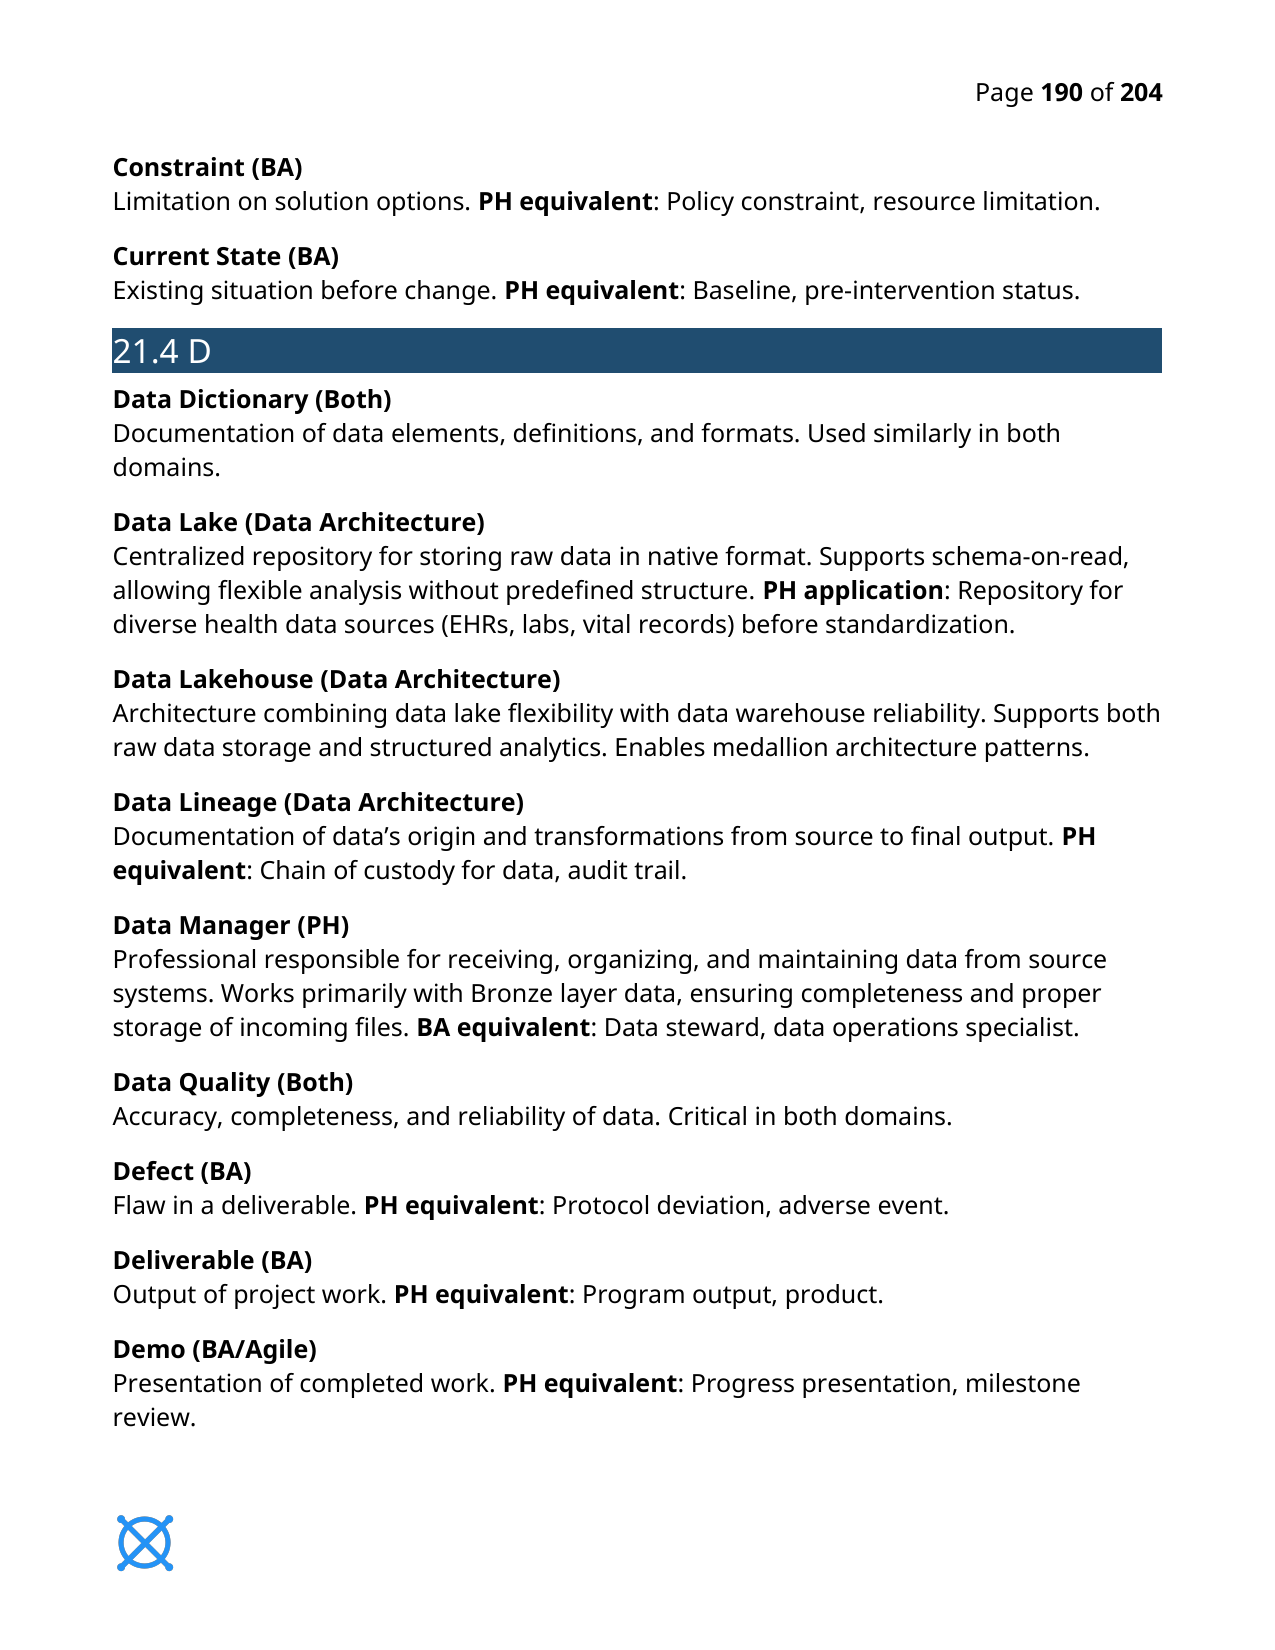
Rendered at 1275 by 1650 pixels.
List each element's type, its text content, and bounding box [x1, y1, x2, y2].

text Data Lineage (Data Architecture) [112, 785, 1162, 819]
text Demo (BA/Agile) [112, 1332, 1162, 1366]
text Existing situation before change. PH equivalent: Baseline, pre-intervention status. [112, 273, 1162, 307]
picture [112, 1511, 177, 1575]
text Documentation of data’s origin and transformations from source to final output. PH equivalent: Chain of custody for data, audit trail. [112, 819, 1162, 887]
text Output of project work. PH equivalent: Program output, product. [112, 1277, 1162, 1311]
text Flaw in a deliverable. PH equivalent: Protocol deviation, adverse event. [112, 1188, 1162, 1222]
text Accuracy, completeness, and reliability of data. Critical in both domains. [112, 1099, 1162, 1133]
text Current State (BA) [112, 239, 1162, 273]
text Data Quality (Both) [112, 1065, 1162, 1099]
text Data Lakehouse (Data Architecture) [112, 662, 1162, 696]
text Architecture combining data lake flexibility with data warehouse reliability. Supports both raw data storage and structured analytics. Enables medallion architecture patterns. [112, 696, 1162, 764]
text Presentation of completed work. PH equivalent: Progress presentation, milestone review. [112, 1366, 1162, 1434]
text Constraint (BA) [112, 150, 1162, 184]
text Professional responsible for receiving, organizing, and maintaining data from source systems. Works primarily with Bronze layer data, ensuring completeness and proper storage of incoming files. BA equivalent: Data steward, data operations specialist. [112, 942, 1162, 1044]
text Deliverable (BA) [112, 1243, 1162, 1277]
subtitle D [112, 328, 1162, 373]
text Centralized repository for storing raw data in native format. Supports schema-on-read, allowing flexible analysis without predefined structure. PH application: Repository for diverse health data sources (EHRs, labs, vital records) before standardization. [112, 539, 1162, 641]
text Data Dictionary (Both) [112, 382, 1162, 416]
text Data Lake (Data Architecture) [112, 505, 1162, 539]
text Data Manager (PH) [112, 908, 1162, 942]
text Documentation of data elements, definitions, and formats. Used similarly in both domains. [112, 416, 1162, 484]
text Defect (BA) [112, 1154, 1162, 1188]
text Limitation on solution options. PH equivalent: Policy constraint, resource limitation. [112, 184, 1162, 218]
